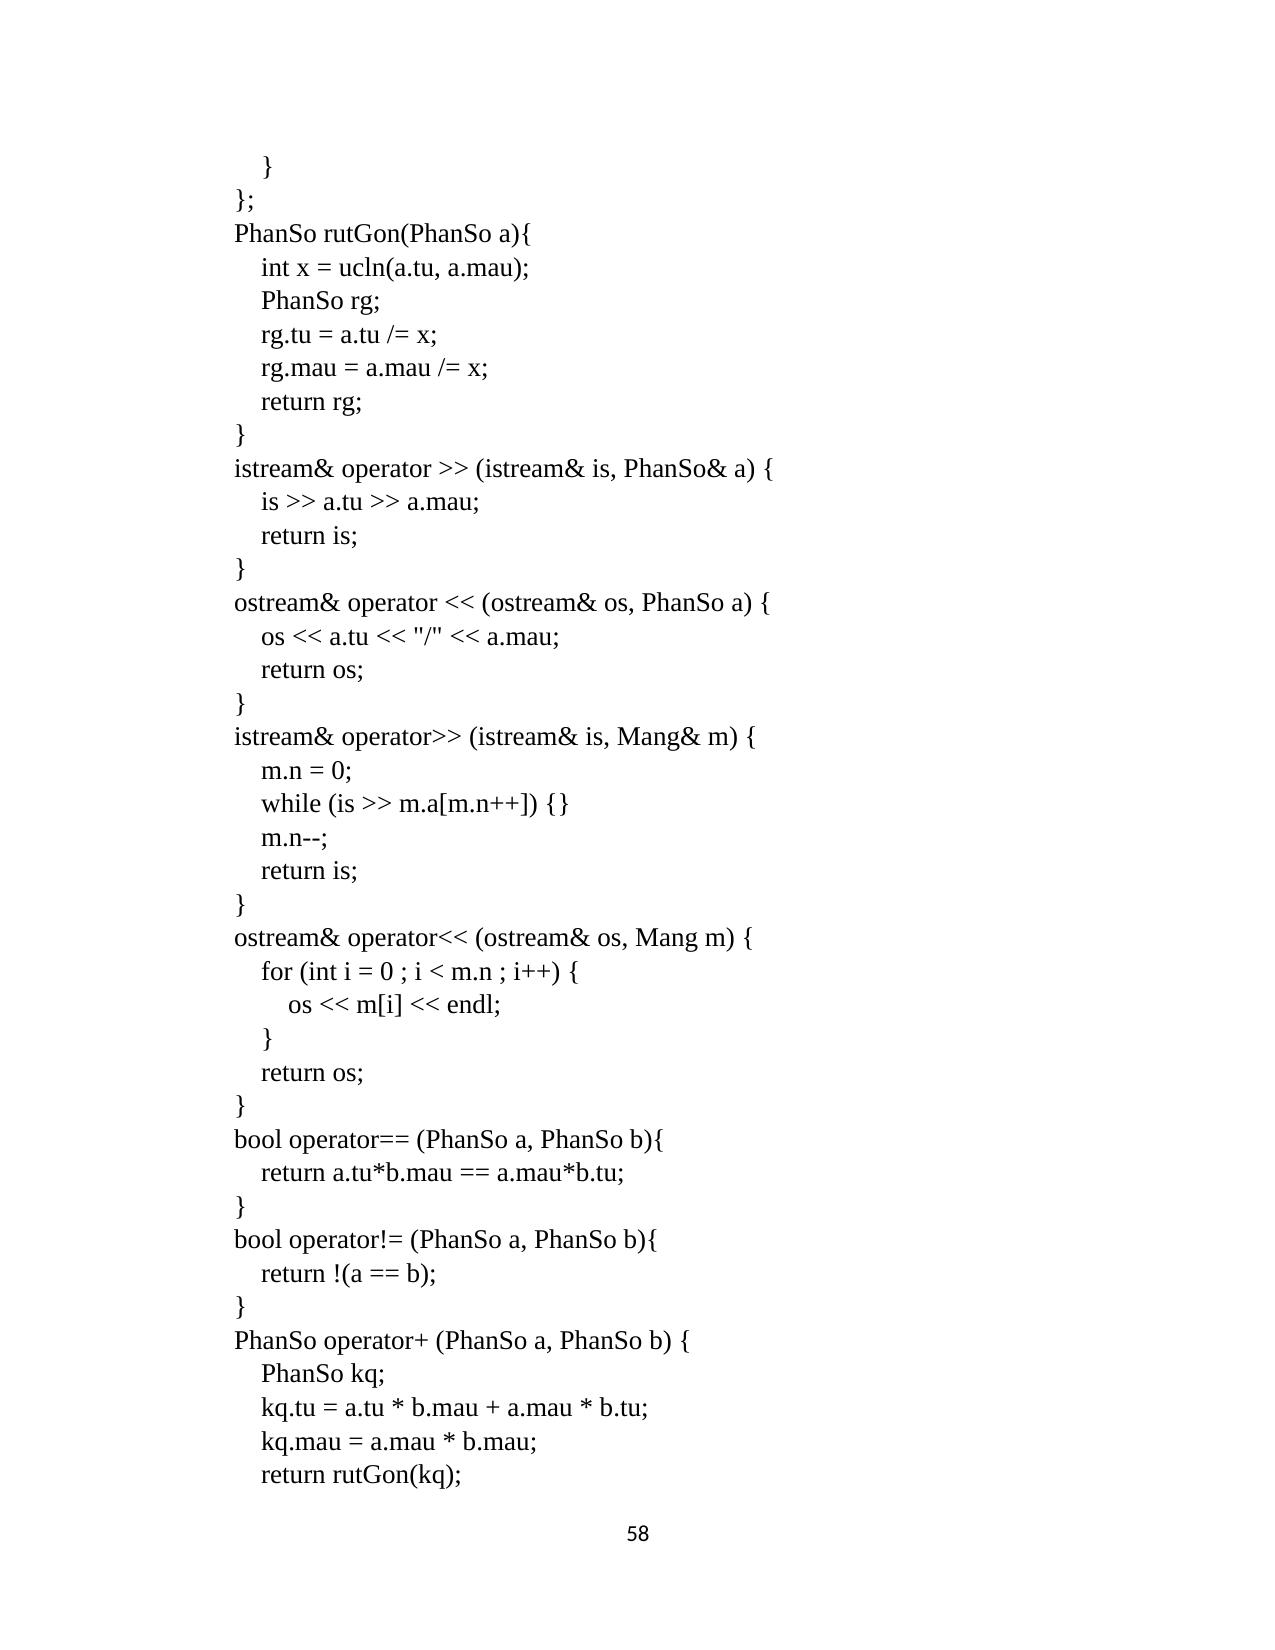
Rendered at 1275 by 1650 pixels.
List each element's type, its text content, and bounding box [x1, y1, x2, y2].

list os << a.tu << "/" << a.mau; [234, 619, 1125, 651]
list } [234, 418, 1125, 449]
list ostream& operator << (ostream& os, PhanSo a) { [234, 586, 1125, 617]
list rg.mau = a.mau /= x; [234, 351, 1125, 382]
list istream& operator >> (istream& is, PhanSo& a) { [234, 452, 1125, 483]
list return rg; [234, 385, 1125, 416]
list rg.tu = a.tu /= x; [234, 318, 1125, 349]
list } [234, 1290, 1125, 1322]
list bool operator!= (PhanSo a, PhanSo b){ [234, 1223, 1125, 1254]
list PhanSo rutGon(PhanSo a){ [234, 217, 1125, 248]
list } [234, 1022, 1125, 1053]
list istream& operator>> (istream& is, Mang& m) { [234, 720, 1125, 751]
list while (is >> m.a[m.n++]) {} [234, 787, 1125, 818]
list return os; [234, 1056, 1125, 1087]
list PhanSo rg; [234, 284, 1125, 315]
list return is; [234, 854, 1125, 886]
list } [234, 1190, 1125, 1221]
list } [234, 1089, 1125, 1120]
list return os; [234, 653, 1125, 684]
list kq.tu = a.tu * b.mau + a.mau * b.tu; [234, 1391, 1125, 1422]
list return rutGon(kq); [234, 1458, 1125, 1489]
list for (int i = 0 ; i < m.n ; i++) { [234, 955, 1125, 986]
list return is; [234, 519, 1125, 550]
list } [234, 687, 1125, 718]
list } [234, 888, 1125, 919]
list m.n--; [234, 821, 1125, 852]
list m.n = 0; [234, 754, 1125, 785]
list } [234, 552, 1125, 584]
list }; [234, 183, 1125, 215]
list kq.mau = a.mau * b.mau; [234, 1424, 1125, 1456]
list os << m[i] << endl; [234, 988, 1125, 1020]
list return a.tu*b.mau == a.mau*b.tu; [234, 1156, 1125, 1187]
list } [234, 150, 1125, 181]
list PhanSo kq; [234, 1357, 1125, 1389]
list int x = ucln(a.tu, a.mau); [234, 251, 1125, 282]
list is >> a.tu >> a.mau; [234, 485, 1125, 517]
list PhanSo operator+ (PhanSo a, PhanSo b) { [234, 1324, 1125, 1355]
list ostream& operator<< (ostream& os, Mang m) { [234, 921, 1125, 953]
list bool operator== (PhanSo a, PhanSo b){ [234, 1123, 1125, 1154]
list return !(a == b); [234, 1257, 1125, 1288]
